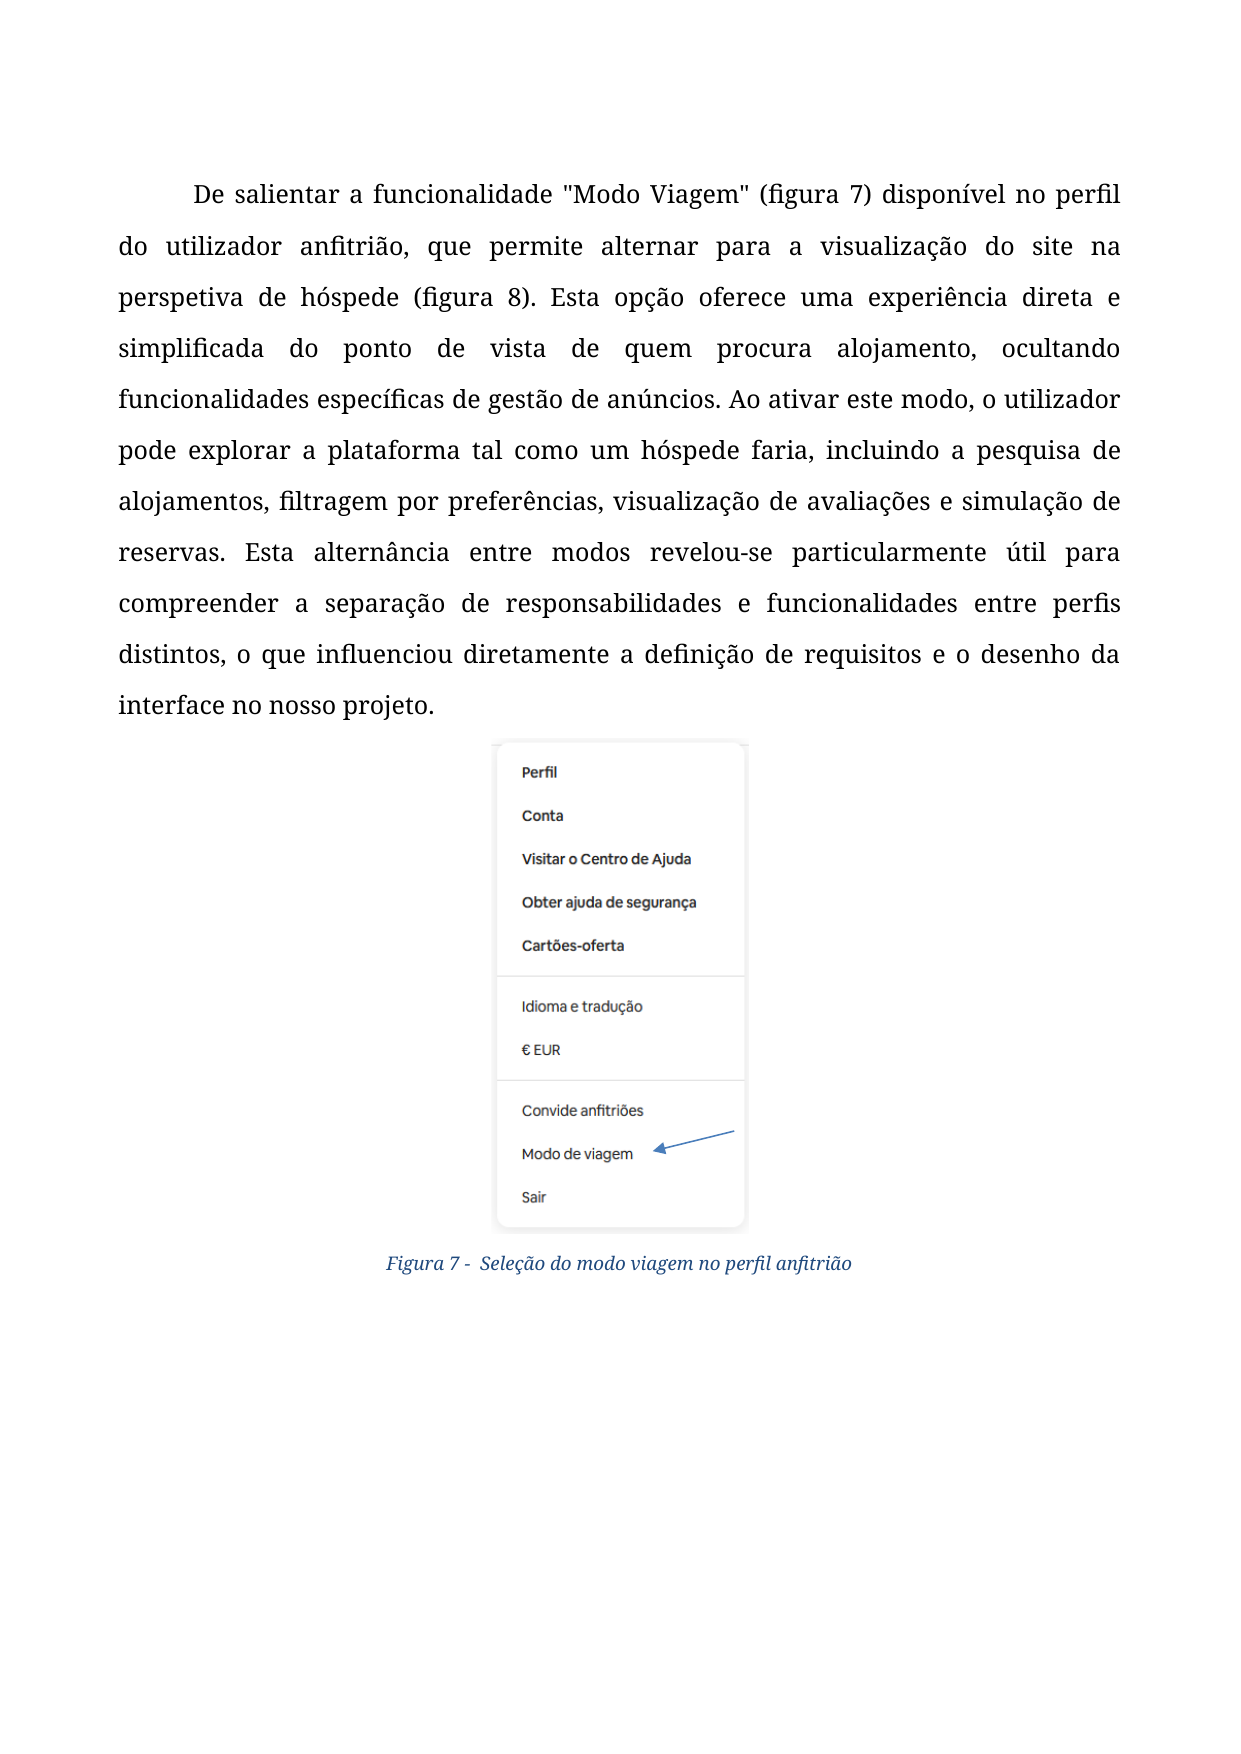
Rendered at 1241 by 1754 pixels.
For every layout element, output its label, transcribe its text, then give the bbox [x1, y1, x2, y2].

picture [491, 738, 749, 1234]
text De salientar a funcionalidade "Modo Viagem" (figura 7) disponível no perfil do utilizador anfitrião, que permite alternar para a visualização do site na perspetiva de hóspede (figura 8). Esta opção oferece uma experiência direta e simplificada do ponto de vista de quem procura alojamento, ocultando funcionalidades específicas de gestão de anúncios. Ao ativar este modo, o utilizador pode explorar a plataforma tal como um hóspede faria, incluindo a pesquisa de alojamentos, filtragem por preferências, visualização de avaliações e simulação de reservas. Esta alternância entre modos revelou-se particularmente útil para compreender a separação de responsabilidades e funcionalidades entre perfis distintos, o que influenciou diretamente a definição de requisitos e o desenho da interface no nosso projeto. [118, 177, 1122, 722]
